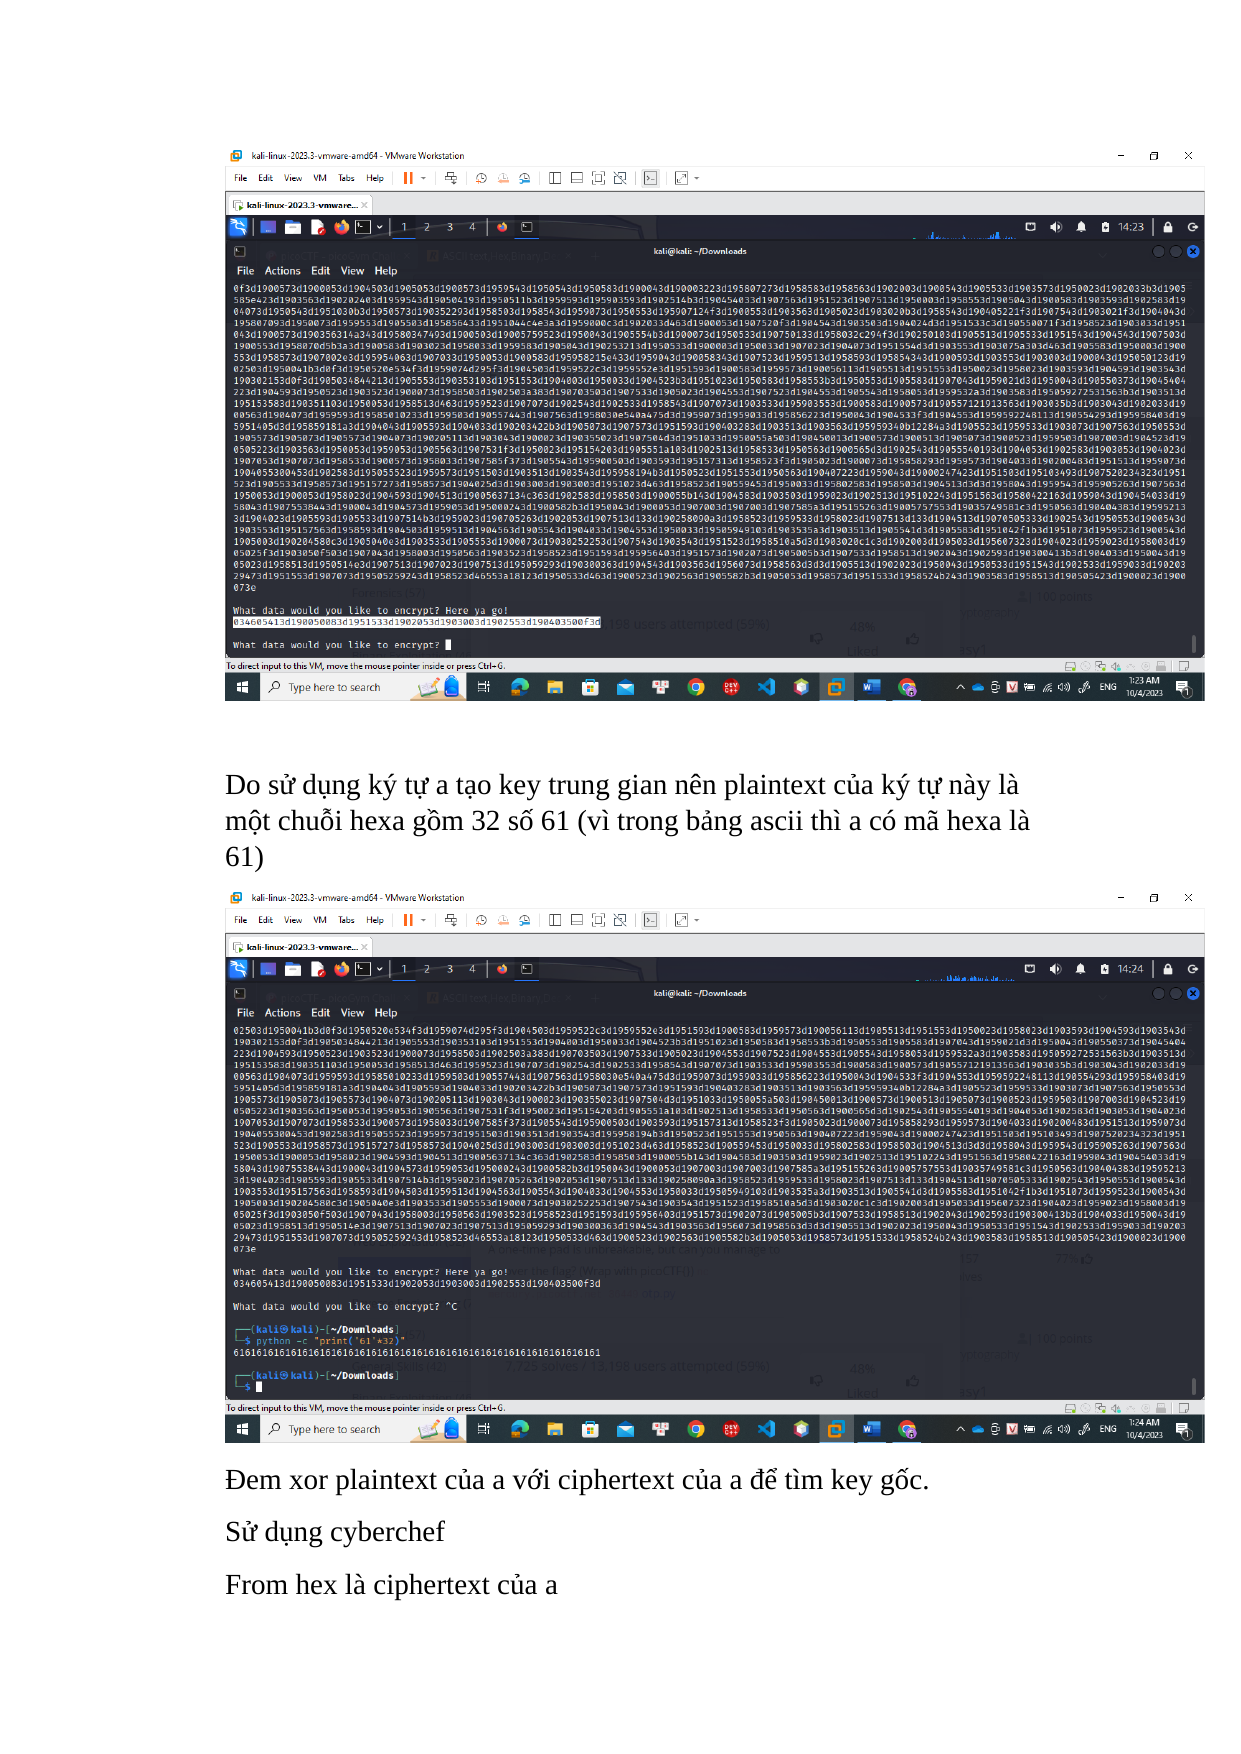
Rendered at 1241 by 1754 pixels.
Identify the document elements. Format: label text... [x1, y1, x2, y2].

text Đem xor plaintext của a với ciphertext của a để tìm key gốc. [225, 1462, 1053, 1495]
text Do sử dụng ký tự a tạo key trung gian nên plaintext của ký tự này là một chuỗi hexa gồm 32 số 61 (vì trong bảng ascii thì a có mã hexa là 61) [225, 767, 1053, 873]
picture [225, 892, 1205, 1443]
text Sử dụng cyberchef [225, 1514, 1053, 1548]
picture [225, 150, 1205, 701]
text From hex là ciphertext của a [225, 1567, 1053, 1601]
